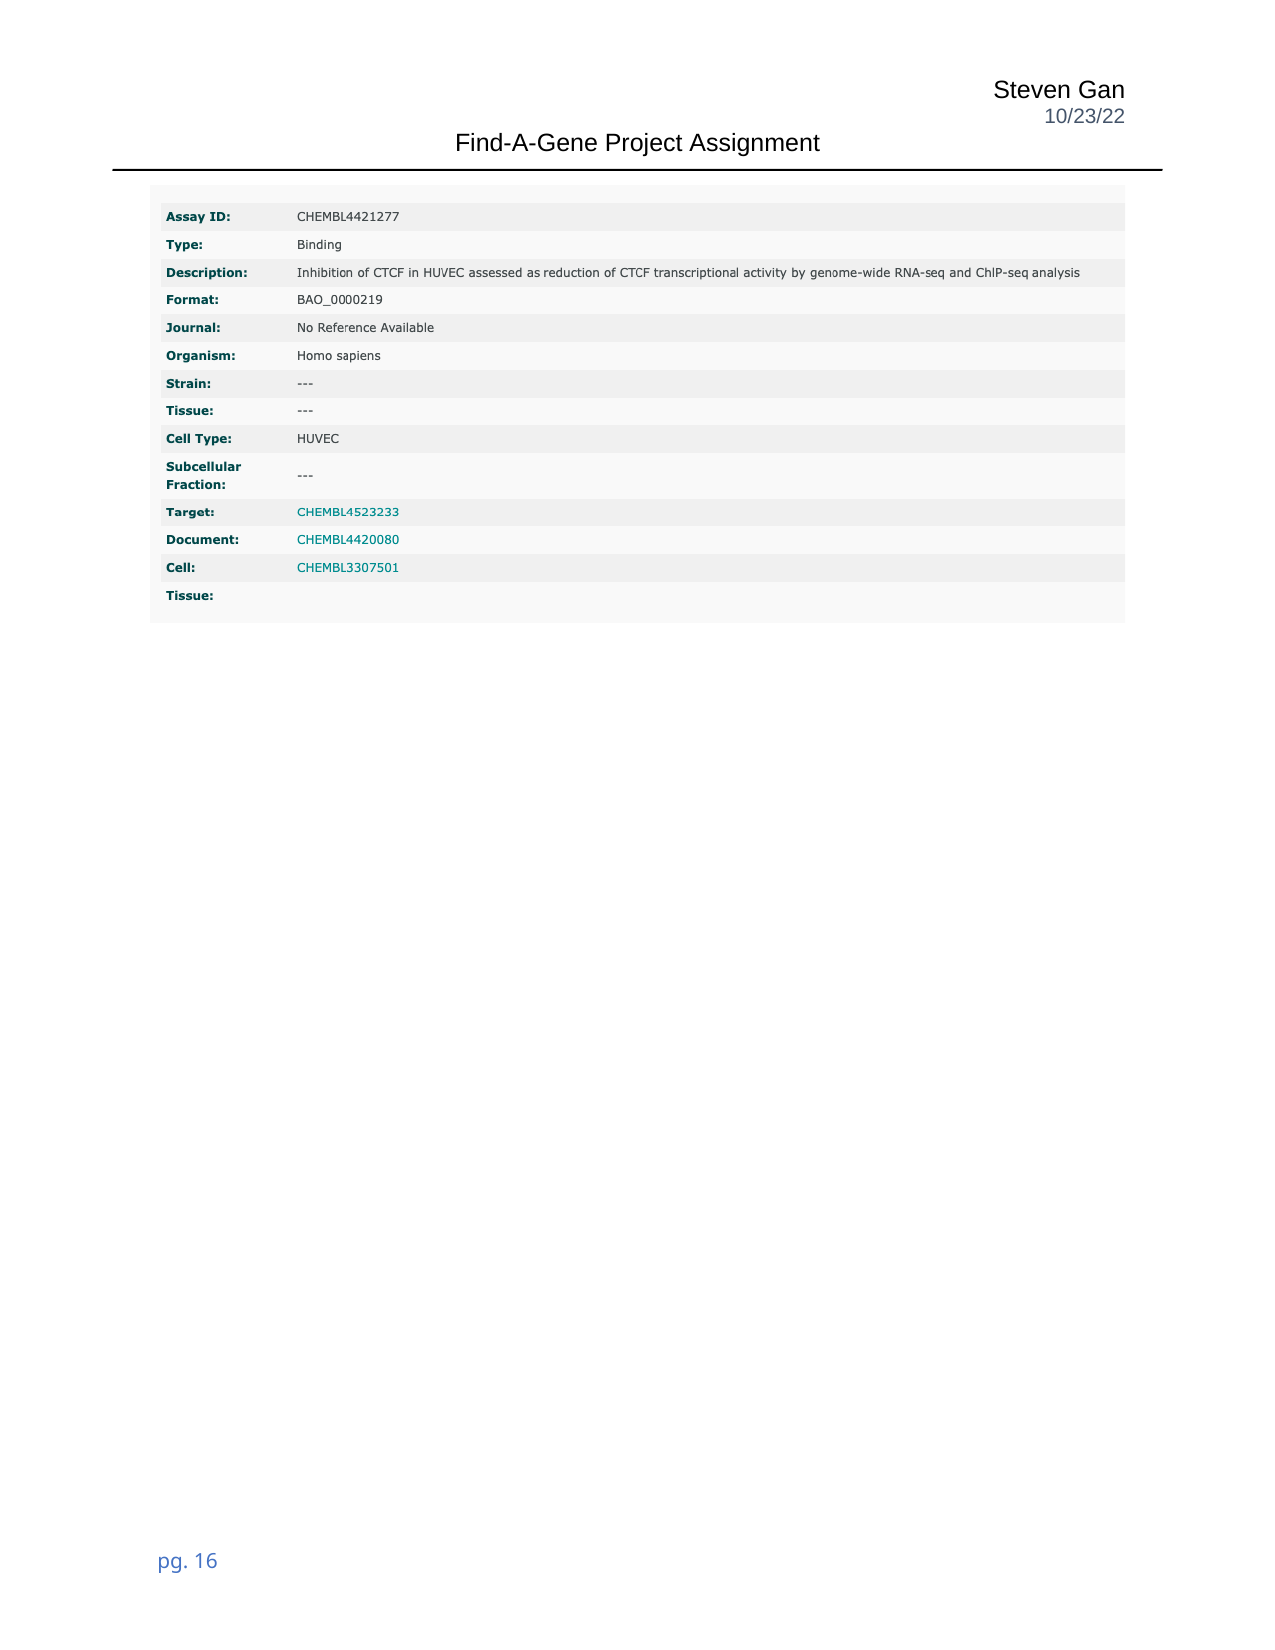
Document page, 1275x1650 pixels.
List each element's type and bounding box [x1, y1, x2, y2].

picture [150, 185, 1125, 623]
